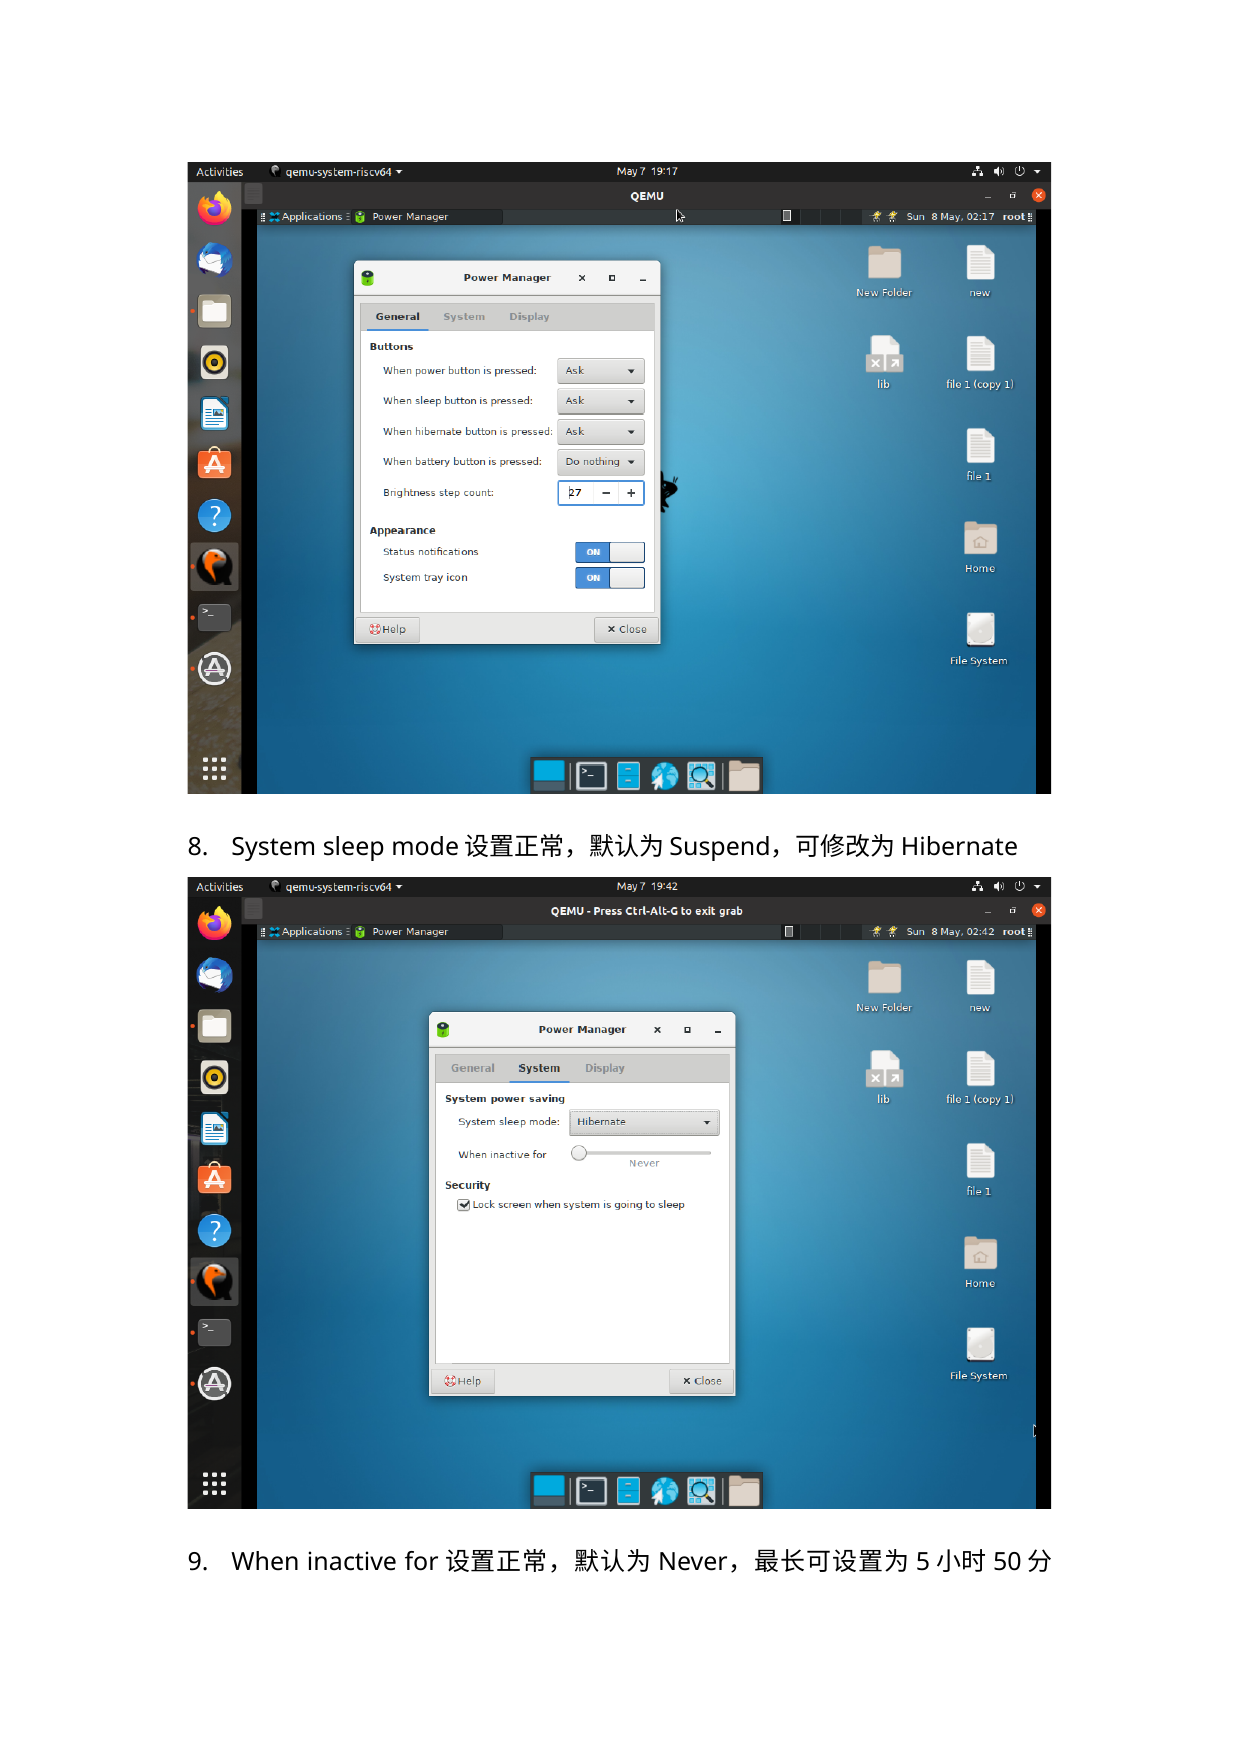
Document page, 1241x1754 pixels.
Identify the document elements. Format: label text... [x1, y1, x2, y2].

picture [187, 877, 1052, 1509]
picture [187, 162, 1052, 794]
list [187, 1527, 1053, 1592]
list System sleep mode设置正常，默认为Suspend，可修改为Hibernate [187, 812, 1053, 877]
